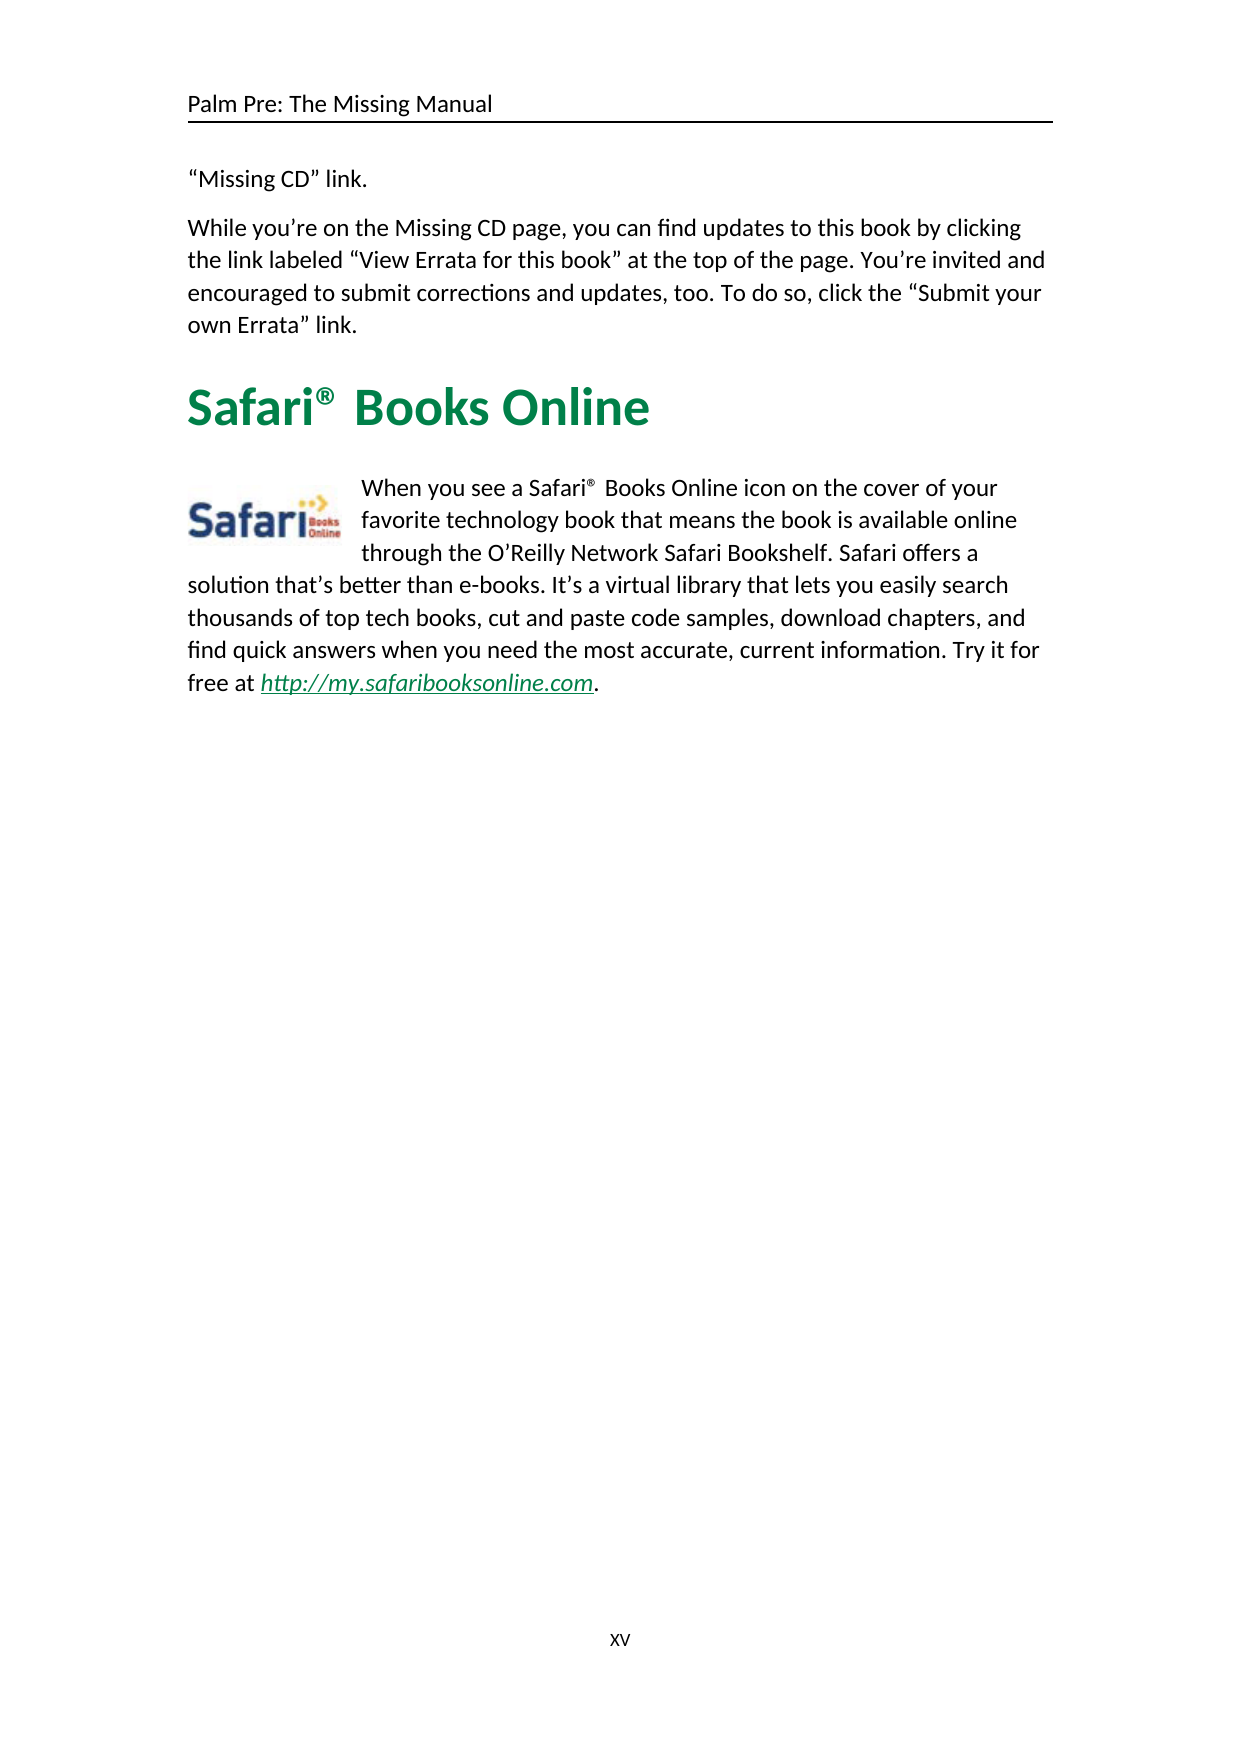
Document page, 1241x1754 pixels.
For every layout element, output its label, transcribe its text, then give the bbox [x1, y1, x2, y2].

text While you’re on the Missing CD page, you can find updates to this book by clicking the link labeled “View Errata for this book” at the top of the page. You’re invited and encouraged to submit corrections and updates, too. To do so, click the “Submit your own Errata” link. [187, 211, 1053, 341]
text Safari® Books Online [187, 357, 1053, 454]
text When you see a Safari® Books Online icon on the cover of your favorite technology book that means the book is available online through the O’Reilly Network Safari Bookshelf. Safari offers a solution that’s better than e-books. It’s a virtual library that lets you easily search thousands of top tech books, cut and paste code samples, download chapters, and find quick answers when you need the most accurate, current information. Try it for free at http://my.safaribooksonline.com. [187, 471, 1053, 698]
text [187, 162, 1053, 194]
